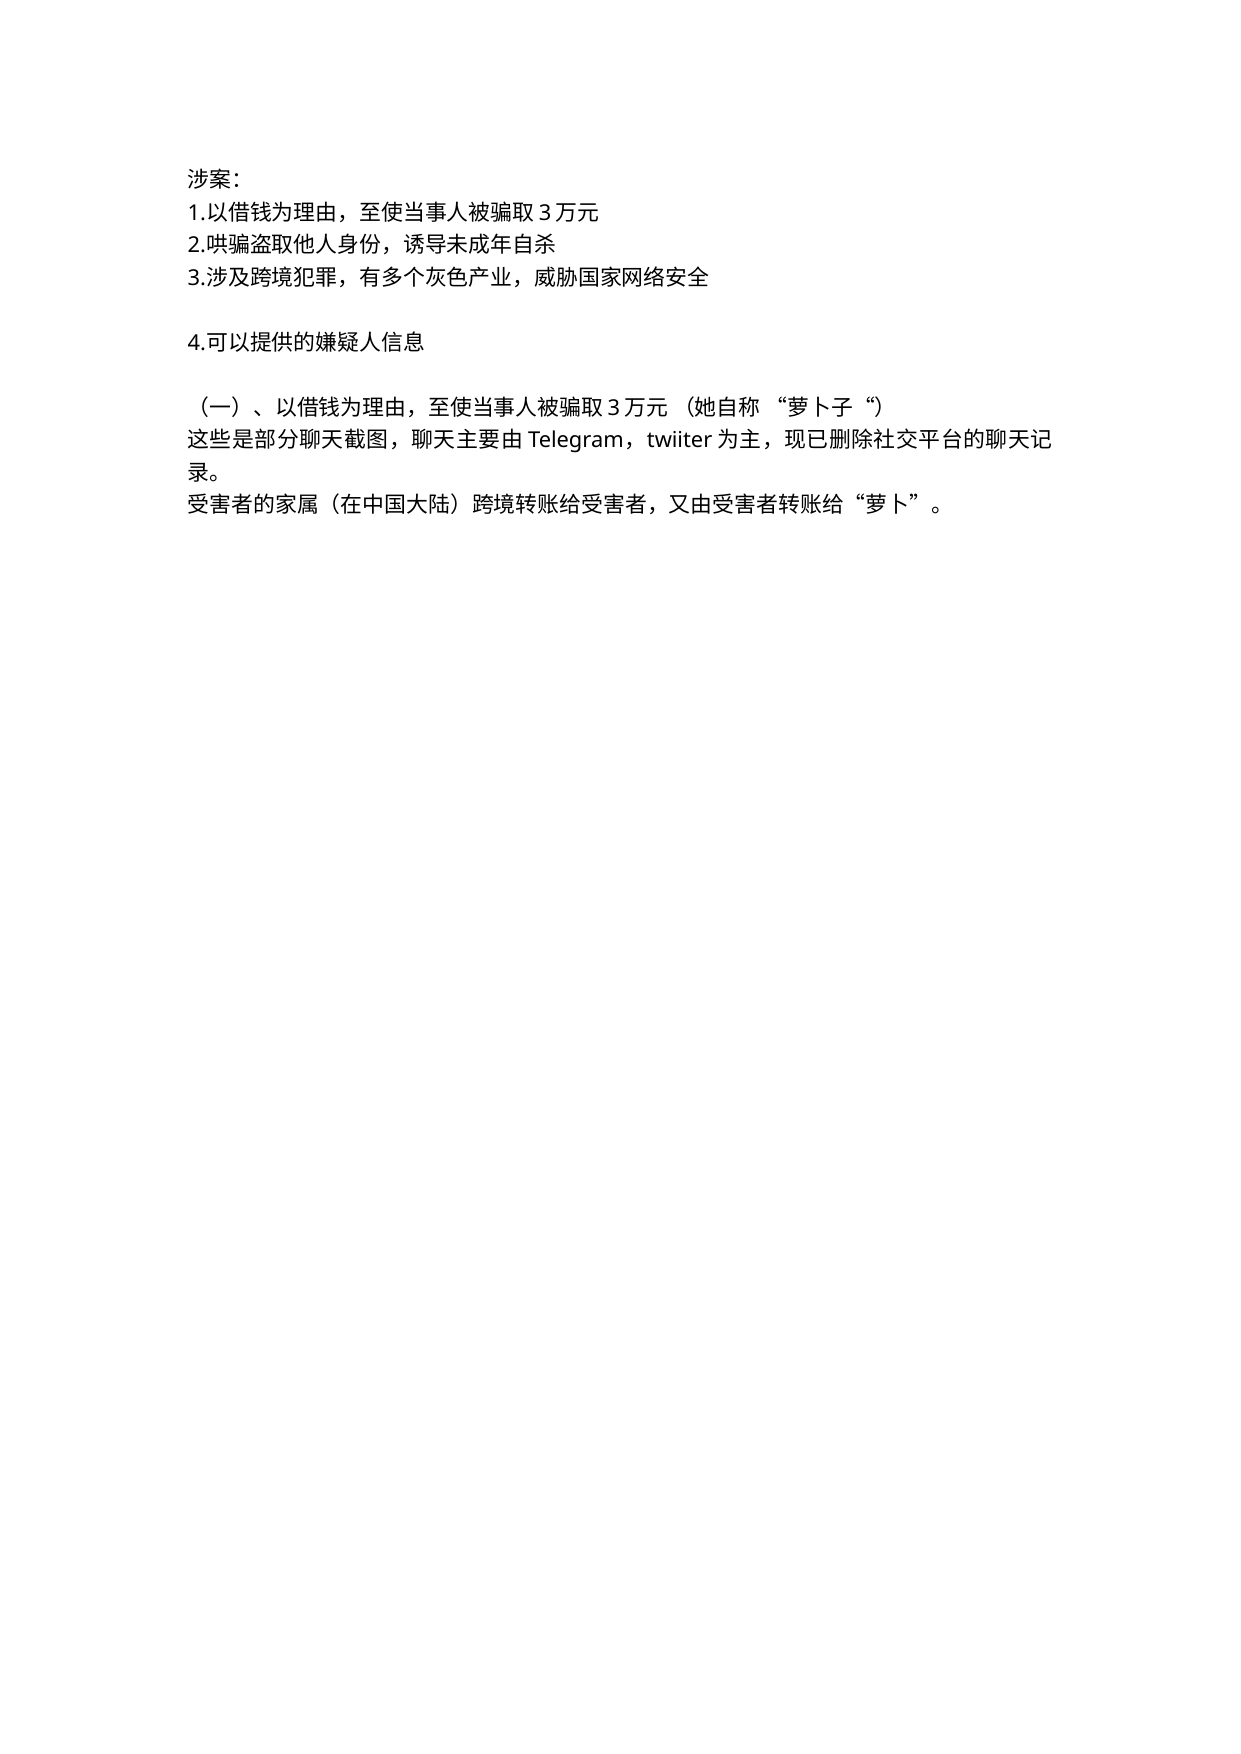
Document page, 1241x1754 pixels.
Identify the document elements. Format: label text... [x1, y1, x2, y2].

text （一）、以借钱为理由，至使当事人被骗取3万元 （她自称 “萝卜子“） [187, 389, 1053, 422]
text 1.以借钱为理由，至使当事人被骗取3万元 [187, 194, 1053, 227]
text 3.涉及跨境犯罪，有多个灰色产业，威胁国家网络安全 [187, 259, 1053, 292]
text 4.可以提供的嫌疑人信息 [187, 324, 1053, 357]
text 受害者的家属（在中国大陆）跨境转账给受害者，又由受害者转账给“萝卜”。 [187, 487, 1053, 519]
text 2.哄骗盗取他人身份，诱导未成年自杀 [187, 227, 1053, 259]
text 这些是部分聊天截图，聊天主要由Telegram，twiiter为主，现已删除社交平台的聊天记录。 [187, 422, 1053, 487]
text 涉案： [187, 162, 1053, 194]
